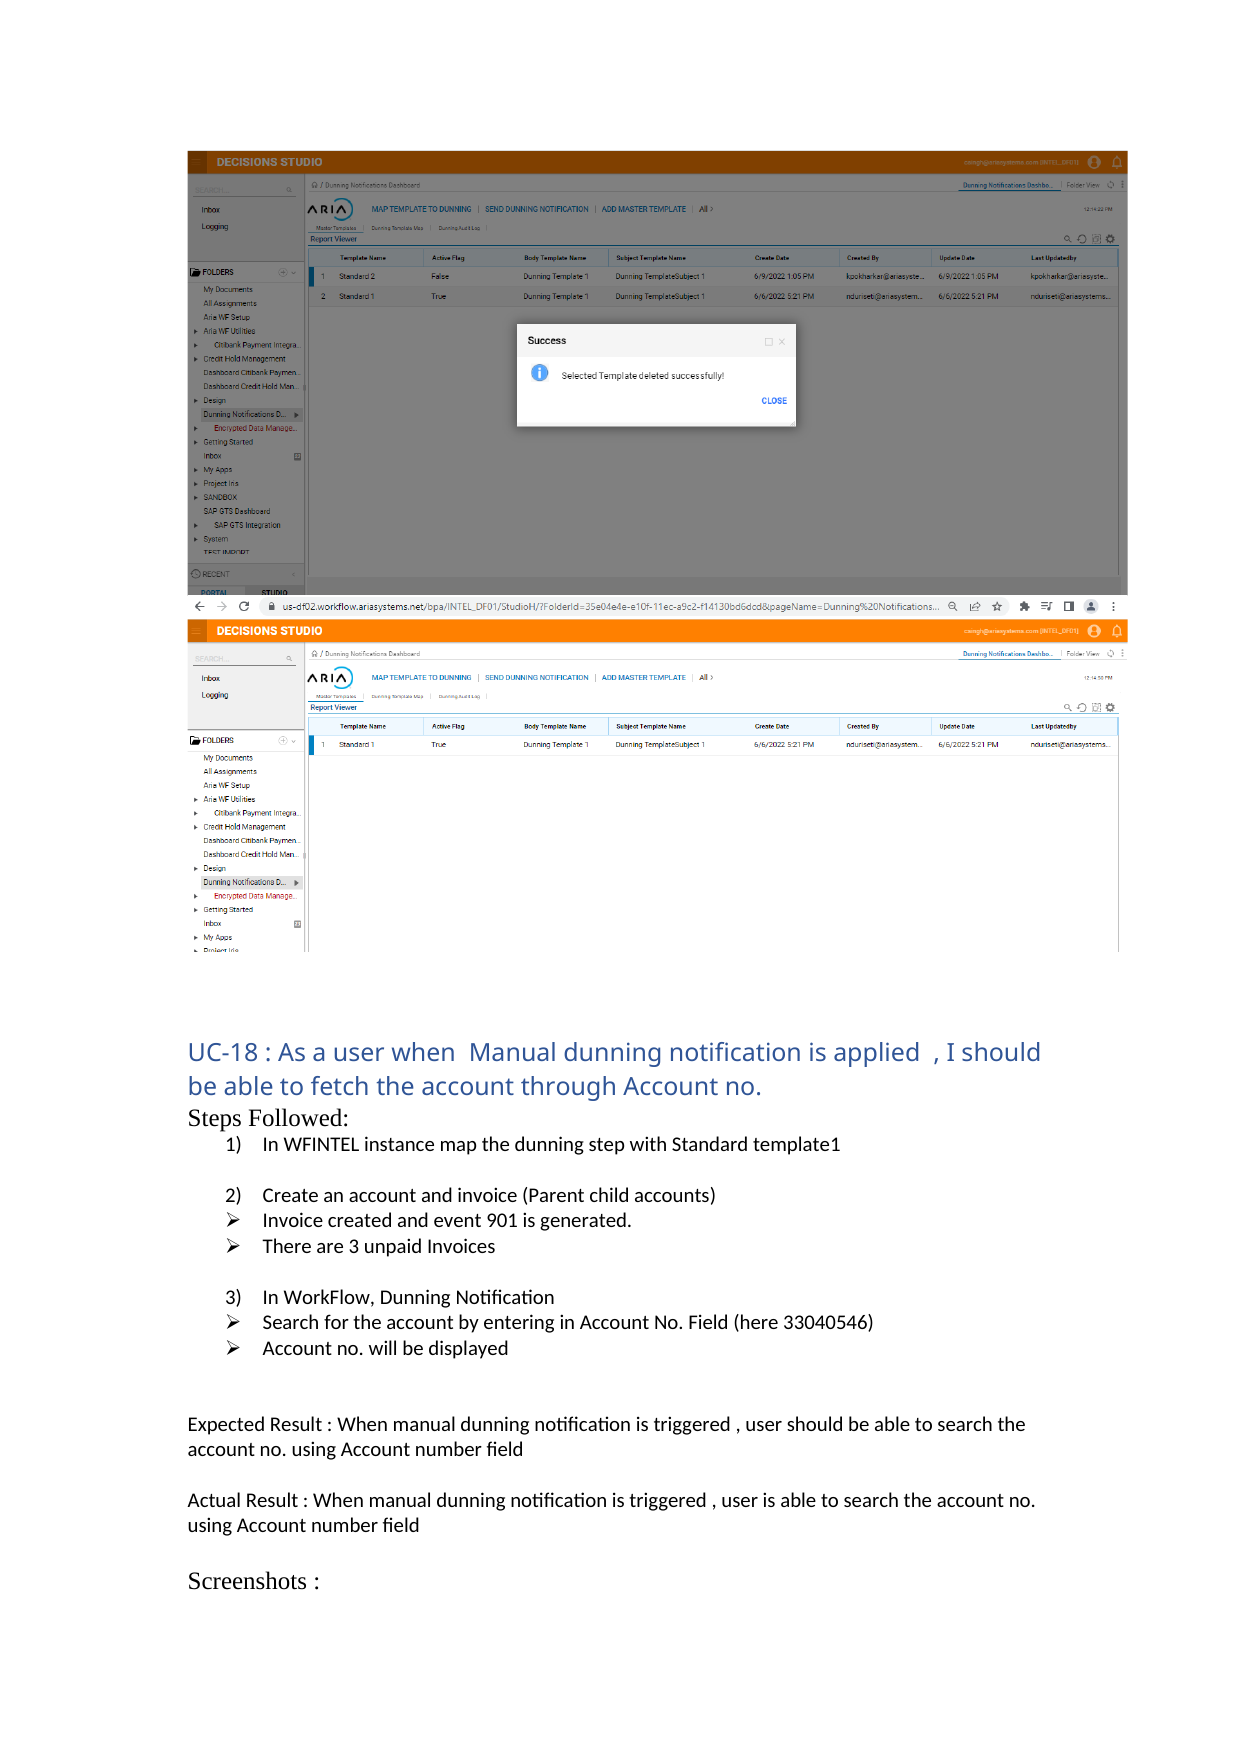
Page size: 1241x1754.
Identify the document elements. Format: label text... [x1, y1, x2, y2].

subtitle UC-18 : As a user when Manual dunning notification is applied , I should be able to fetch the account through Account no. [187, 1034, 1053, 1103]
list Invoice created and event 901 is generated. [225, 1208, 1053, 1233]
list In WFINTEL instance map the dunning step with Standard template1 [225, 1131, 1053, 1157]
list Search for the account by entering in Account No. Field (here 33040546) [225, 1309, 1053, 1335]
text Screenshots : [187, 1566, 1053, 1595]
picture [187, 150, 1128, 952]
list Create an account and invoice (Parent child accounts) [225, 1182, 1053, 1208]
list There are 3 unpaid Invoices [225, 1233, 1053, 1258]
text Actual Result : When manual dunning notification is triggered , user is able to search the account no. using Account number field [187, 1487, 1053, 1538]
list In WorkFlow, Dunning Notification [225, 1284, 1053, 1309]
text Steps Followed: [187, 1103, 1053, 1131]
text Expected Result : When manual dunning notification is triggered , user should be able to search the account no. using Account number field [187, 1411, 1053, 1462]
list Account no. will be displayed [225, 1335, 1053, 1360]
